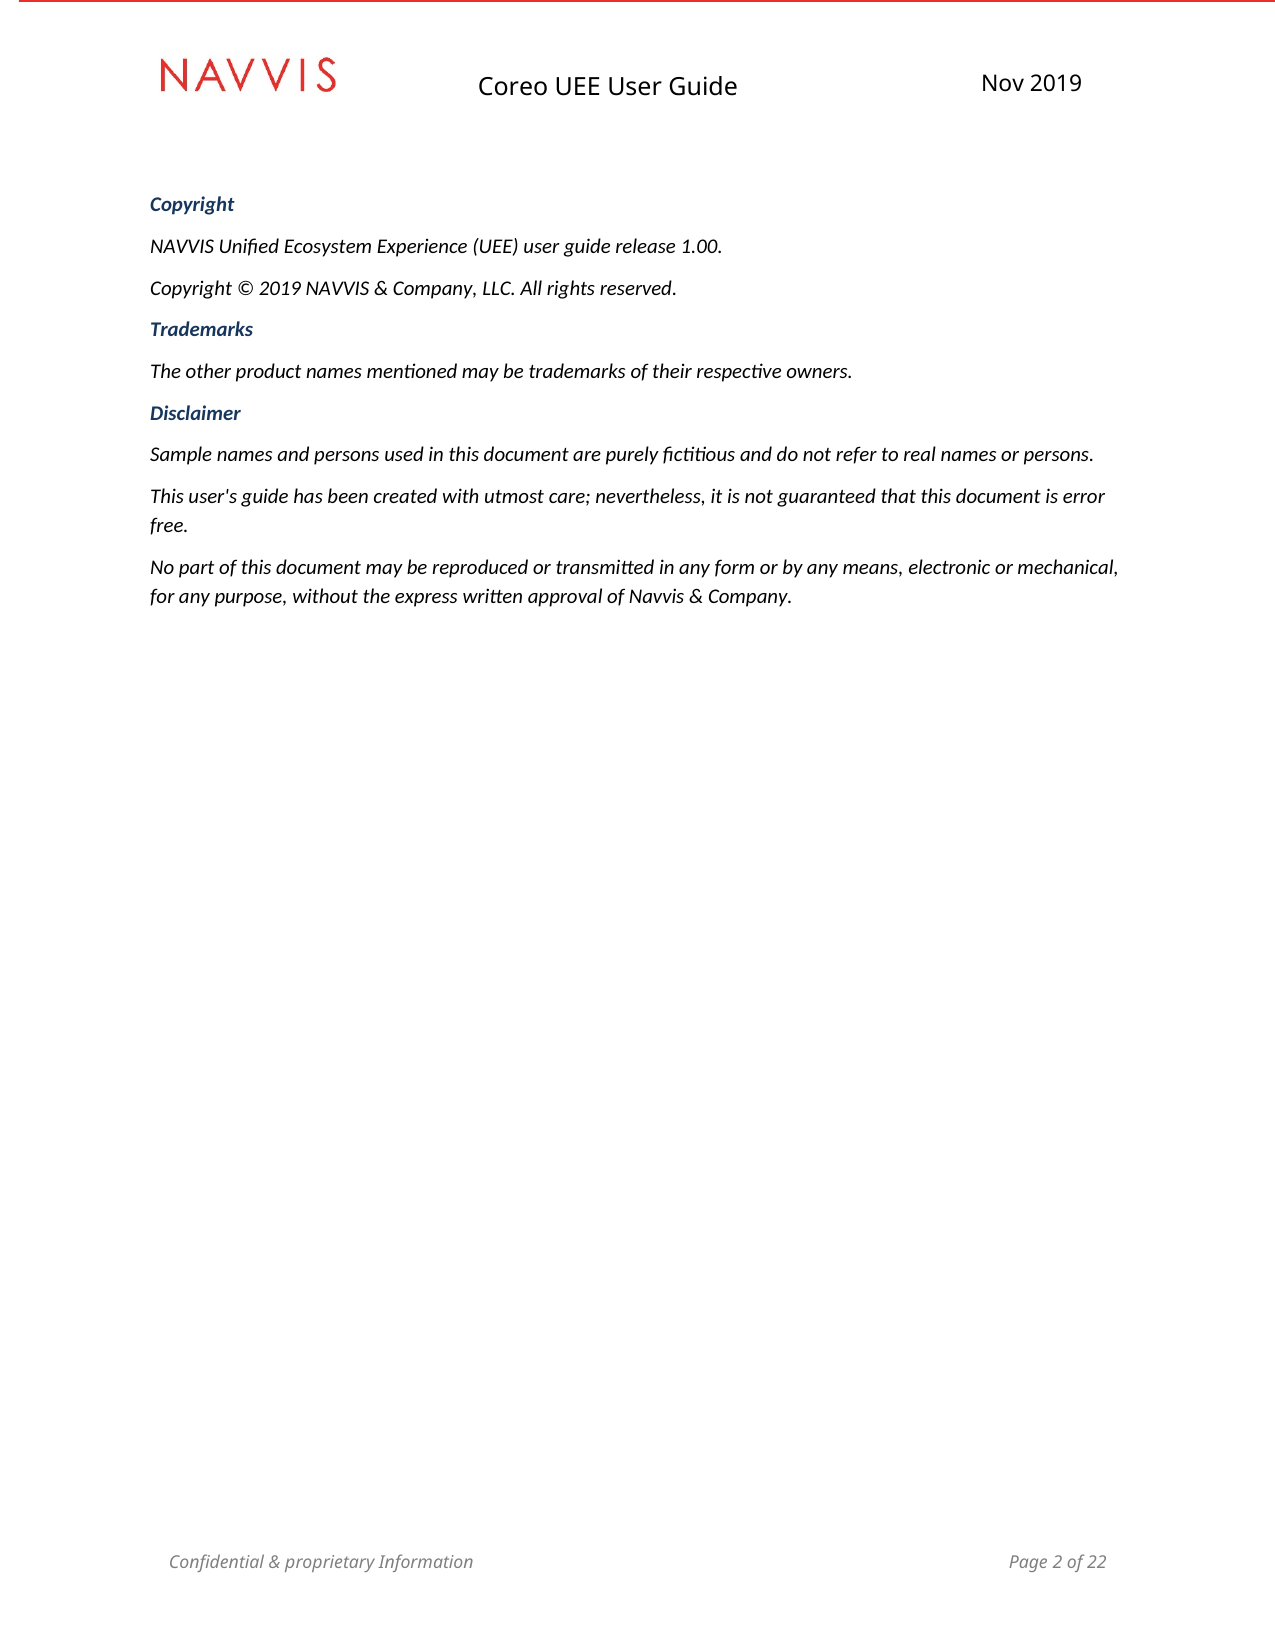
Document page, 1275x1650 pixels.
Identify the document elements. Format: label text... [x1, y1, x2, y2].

text Copyright [150, 192, 1125, 217]
picture [150, 51, 346, 99]
text Copyright © 2019 NAVVIS & Company, LLC. All rights reserved. [150, 275, 1125, 300]
text Disclaimer [150, 400, 1125, 425]
text This user's guide has been created with utmost care; nevertheless, it is not guaranteed that this document is error free. [150, 483, 1125, 538]
text The other product names mentioned may be trademarks of their respective owners. [150, 358, 1125, 384]
text NAVVIS Unified Ecosystem Experience (UEE) user guide release 1.00. [150, 233, 1125, 259]
text No part of this document may be reproduced or transmitted in any form or by any means, electronic or mechanical, for any purpose, without the express written approval of Navvis & Company. [150, 554, 1125, 609]
text Trademarks [150, 317, 1125, 342]
text Sample names and persons used in this document are purely fictitious and do not refer to real names or persons. [150, 442, 1125, 467]
